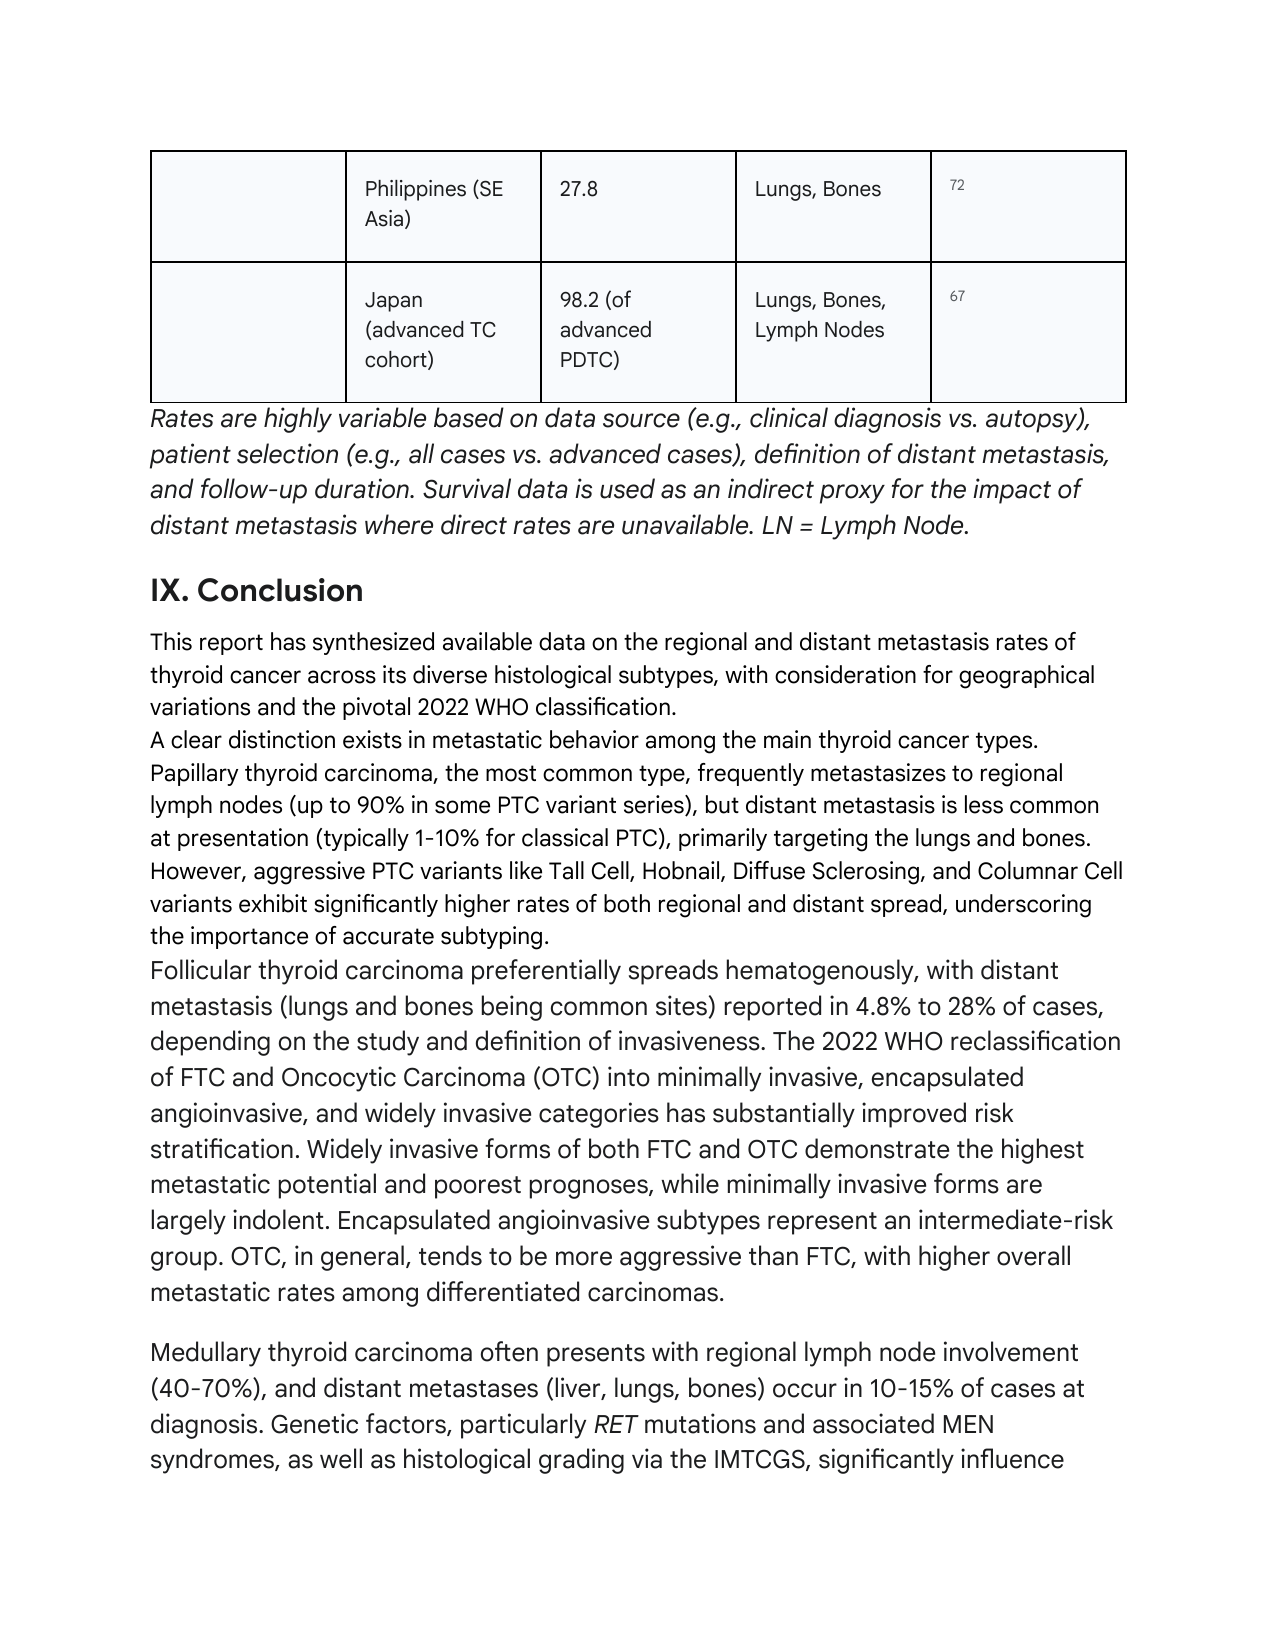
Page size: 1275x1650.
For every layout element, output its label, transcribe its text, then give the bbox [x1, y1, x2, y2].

table_cell 72 [932, 152, 1125, 261]
table_cell 27.8 [542, 152, 735, 261]
text This report has synthesized available data on the regional and distant metastasis rates of thyroid cancer across its diverse histological subtypes, with consideration for geographical variations and the pivotal 2022 WHO classification. [150, 628, 1125, 722]
subtitle IX. Conclusion [150, 571, 1125, 610]
table_cell [152, 152, 345, 261]
table_cell 67 [932, 263, 1125, 402]
table_cell [152, 263, 345, 402]
table_cell Lungs, Bones [737, 152, 930, 261]
text Rates are highly variable based on data source (e.g., clinical diagnosis vs. autopsy), patient selection (e.g., all cases vs. advanced cases), definition of distant metastasis, and follow-up duration. Survival data is used as an indirect proxy for the impact of distant metastasis where direct rates are unavailable. LN = Lymph Node. [150, 403, 1125, 542]
text Follicular thyroid carcinoma preferentially spreads hematogenously, with distant metastasis (lungs and bones being common sites) reported in 4.8% to 28% of cases, depending on the study and definition of invasiveness. The 2022 WHO reclassification of FTC and Oncocytic Carcinoma (OTC) into minimally invasive, encapsulated angioinvasive, and widely invasive categories has substantially improved risk stratification. Widely invasive forms of both FTC and OTC demonstrate the highest metastatic potential and poorest prognoses, while minimally invasive forms are largely indolent. Encapsulated angioinvasive subtypes represent an intermediate-risk group. OTC, in general, tends to be more aggressive than FTC, with higher overall metastatic rates among differentiated carcinomas. [150, 955, 1125, 1308]
table_cell Japan (advanced TC cohort) [347, 263, 540, 402]
table_cell 98.2 (of advanced PDTC) [542, 263, 735, 402]
table_cell Philippines (SE Asia) [347, 152, 540, 261]
table_cell Lungs, Bones, Lymph Nodes [737, 263, 930, 402]
text A clear distinction exists in metastatic behavior among the main thyroid cancer types. Papillary thyroid carcinoma, the most common type, frequently metastasizes to regional lymph nodes (up to 90% in some PTC variant series), but distant metastasis is less common at presentation (typically 1-10% for classical PTC), primarily targeting the lungs and bones. However, aggressive PTC variants like Tall Cell, Hobnail, Diffuse Sclerosing, and Columnar Cell variants exhibit significantly higher rates of both regional and distant spread, underscoring the importance of accurate subtyping. [150, 726, 1125, 951]
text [150, 1337, 1125, 1476]
